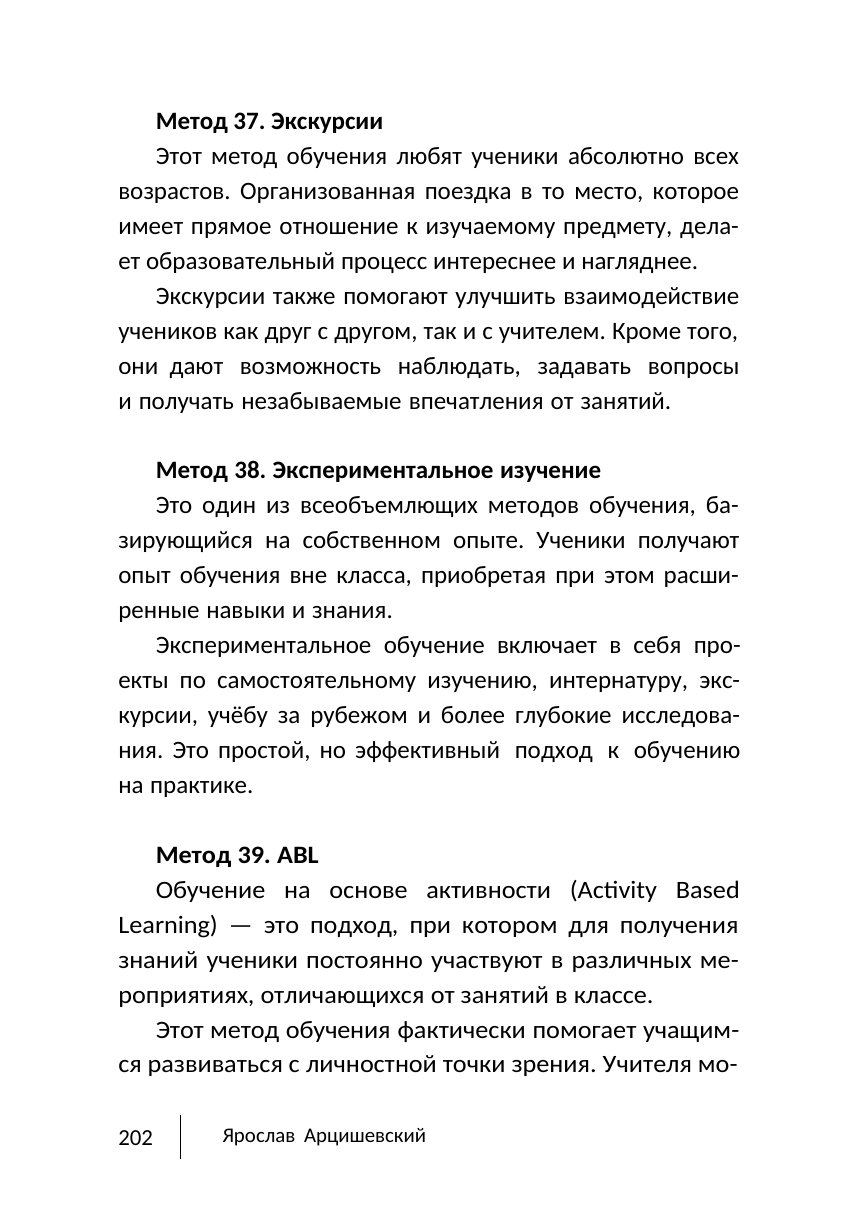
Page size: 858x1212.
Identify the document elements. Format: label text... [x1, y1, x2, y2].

text Этот метод обучения фактически помогает учащим- ся развиваться с личностной точки зрения. Учителя мо- [118, 1014, 739, 1079]
subtitle Метод 37. Экскурсии [156, 105, 751, 136]
text Этот метод обучения любят ученики абсолютно всех возрастов. Организованная поездка в то место, которое имеет прямое отношение к изучаемому предмету, дела- ет образовательный процесс интереснее и нагляднее. [118, 140, 739, 276]
subtitle Метод 38. Экспериментальное изучение [156, 455, 751, 485]
text Это один из всеобъемлющих методов обучения, ба- зирующийся на собственном опыте. Ученики получают опыт обучения вне класса, приобретая при этом расши- ренные навыки и знания. [118, 490, 739, 625]
subtitle Метод 39. ABL [156, 839, 751, 869]
text Экскурсии также помогают улучшить взаимодействие учеников как друг с другом, так и с учителем. Кроме того, они дают возможность наблюдать, задавать вопросы и получать незабываемые впечатления от занятий. [118, 280, 739, 416]
text Экспериментальное обучение включает в себя про- екты по самостоятельному изучению, интернатуру, экс- курсии, учёбу за рубежом и более глубокие исследова- ния. Это простой, но эффективный подход к обучению на практике. [118, 630, 741, 800]
text Обучение на основе активности (Activity Based Learning) — это подход, при котором для получения знаний ученики постоянно участвуют в различных ме- роприятиях, отличающихся от занятий в классе. [118, 874, 739, 1009]
